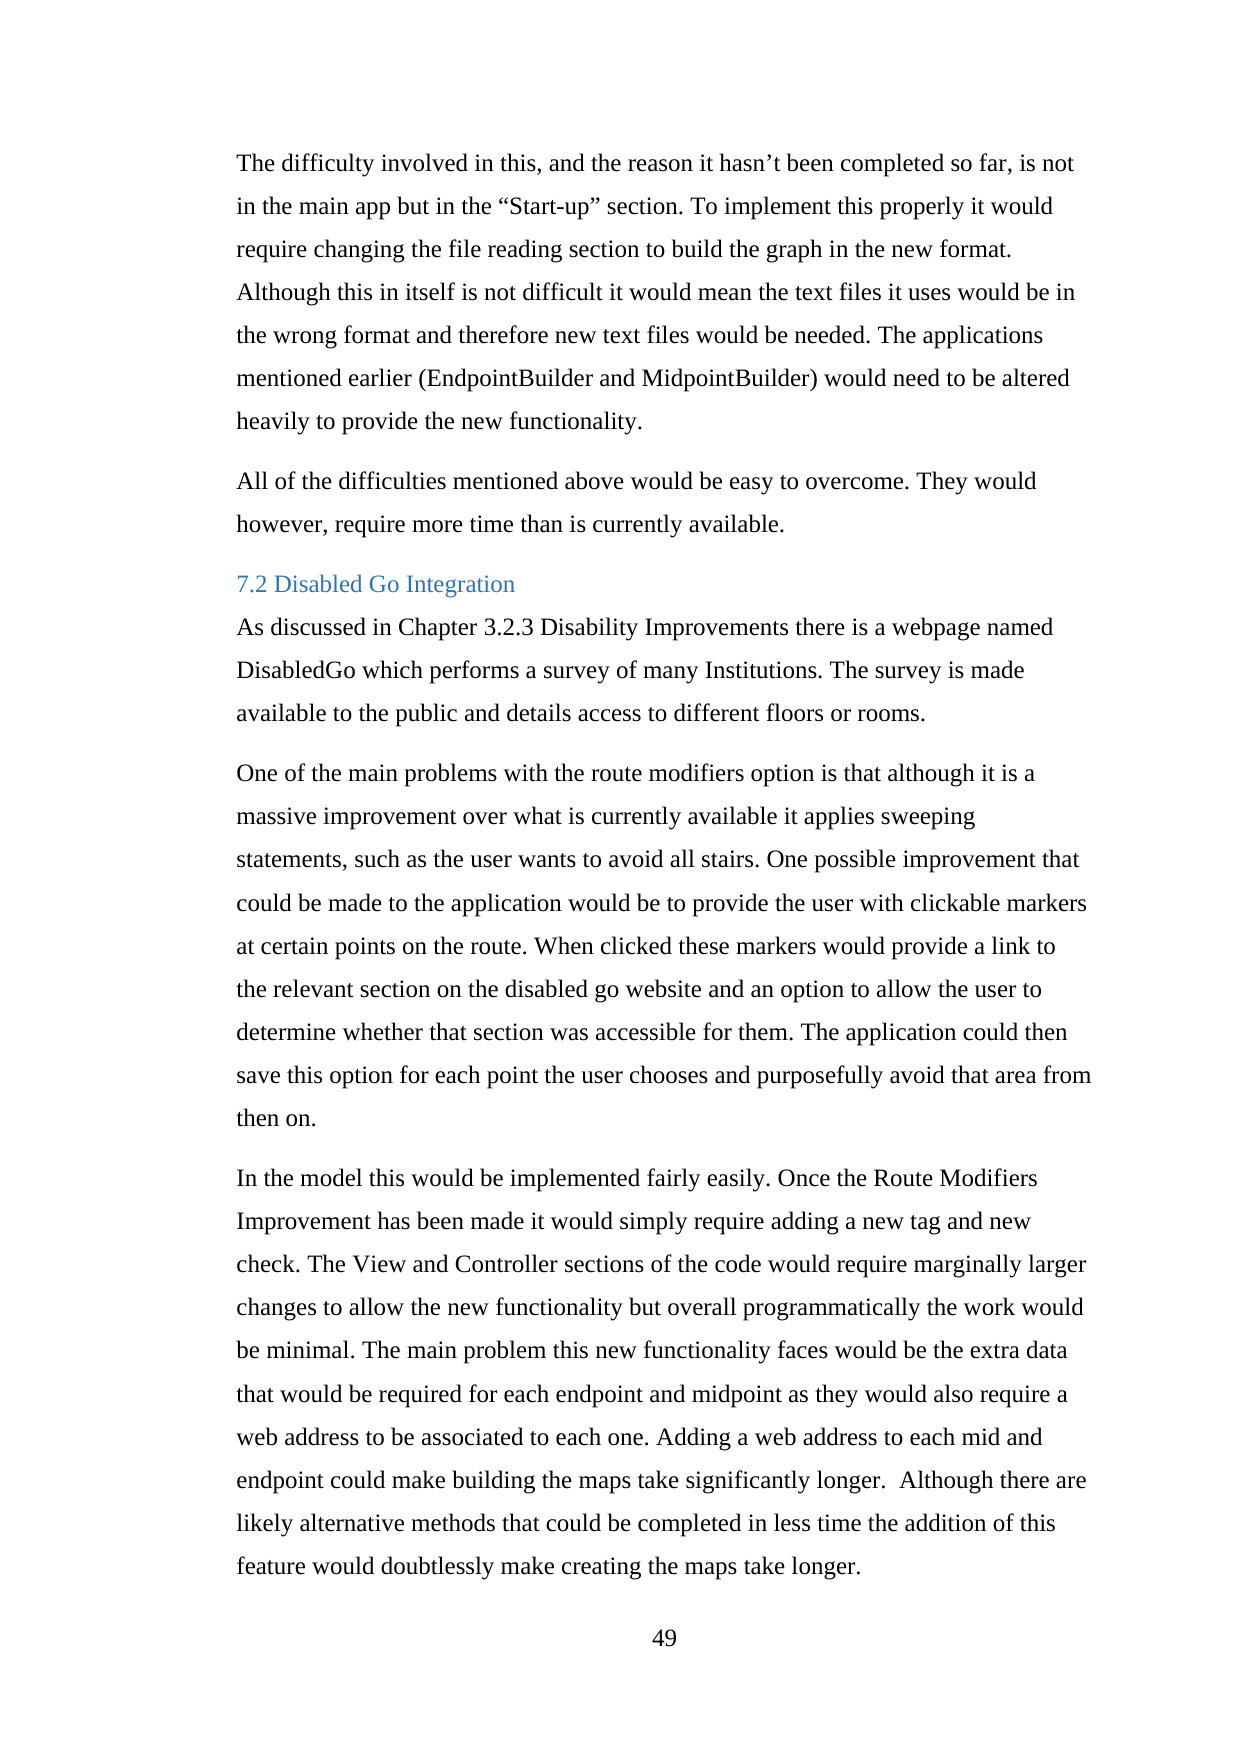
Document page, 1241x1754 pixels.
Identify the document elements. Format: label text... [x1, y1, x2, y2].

text In the model this would be implemented fairly easily. Once the Route Modifiers Improvement has been made it would simply require adding a new tag and new check. The View and Controller sections of the code would require marginally larger changes to allow the new functionality but overall programmatically the work would be minimal. The main problem this new functionality faces would be the extra data that would be required for each endpoint and midpoint as they would also require a web address to be associated to each one. Adding a web address to each mid and endpoint could make building the maps take significantly longer. Although there are likely alternative methods that could be completed in less time the addition of this feature would doubtlessly make creating the maps take longer. [236, 1163, 1092, 1580]
text As discussed in Chapter 3.2.3 Disability Improvements there is a webpage named DisabledGo which performs a survey of many Institutions. The survey is made available to the public and details access to different floors or rooms. [236, 612, 1092, 727]
text One of the main problems with the route modifiers option is that although it is a massive improvement over what is currently available it applies sweeping statements, such as the user wants to avoid all stairs. One possible improvement that could be made to the application would be to provide the user with clickable markers at certain points on the route. When clicked these markers would provide a link to the relevant section on the disabled go website and an option to allow the user to determine whether that section was accessible for them. The application could then save this option for each point the user chooses and purposefully avoid that area from then on. [236, 758, 1092, 1132]
text The difficulty involved in this, and the reason it hasn’t been completed so far, is not in the main app but in the “Start-up” section. To implement this properly it would require changing the file reading section to build the graph in the new format. Although this in itself is not difficult it would mean the text files it uses would be in the wrong format and therefore new text files would be needed. The applications mentioned earlier (EndpointBuilder and MidpointBuilder) would need to be altered heavily to provide the new functionality. [236, 148, 1092, 435]
subtitle 7.2 Disabled Go Integration [236, 569, 1092, 598]
text All of the difficulties mentioned above would be easy to overcome. They would however, require more time than is currently available. [236, 466, 1092, 538]
